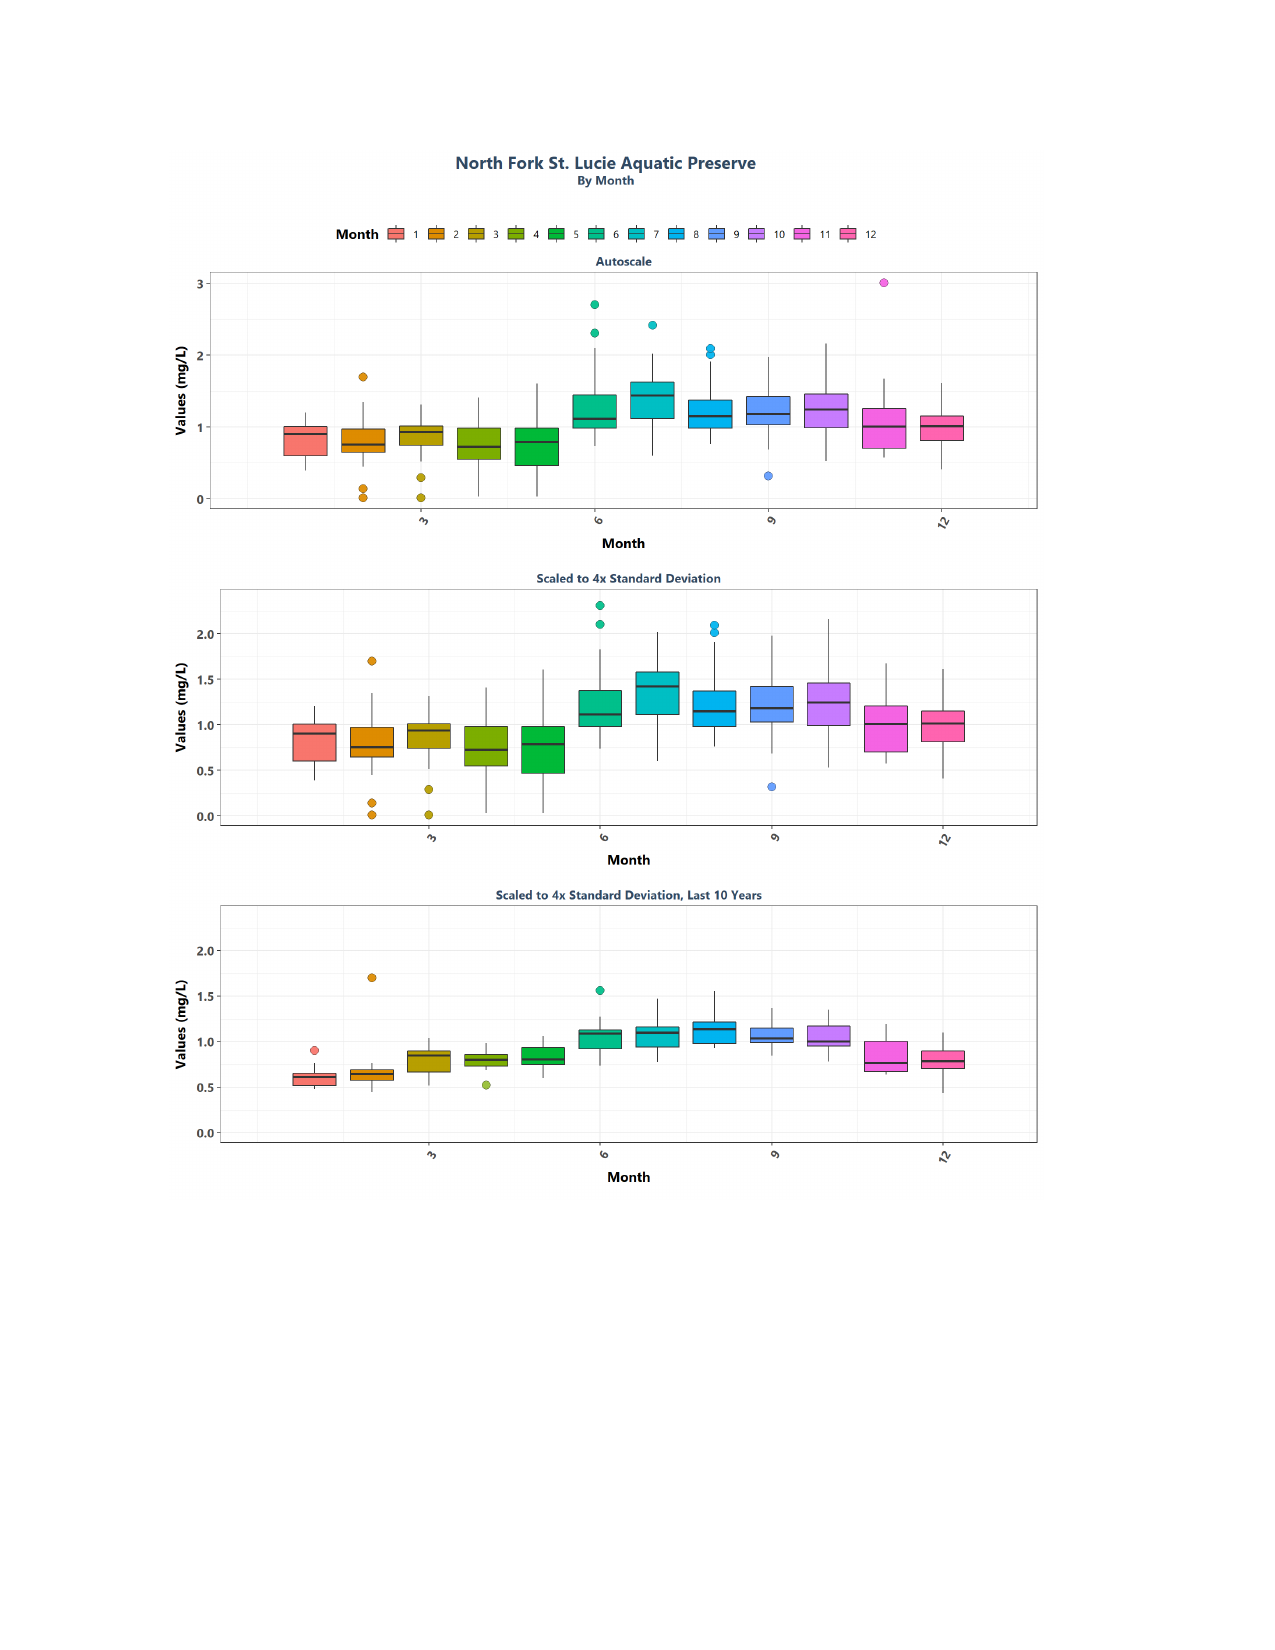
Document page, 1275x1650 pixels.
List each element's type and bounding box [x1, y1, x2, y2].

picture [168, 150, 1044, 1200]
